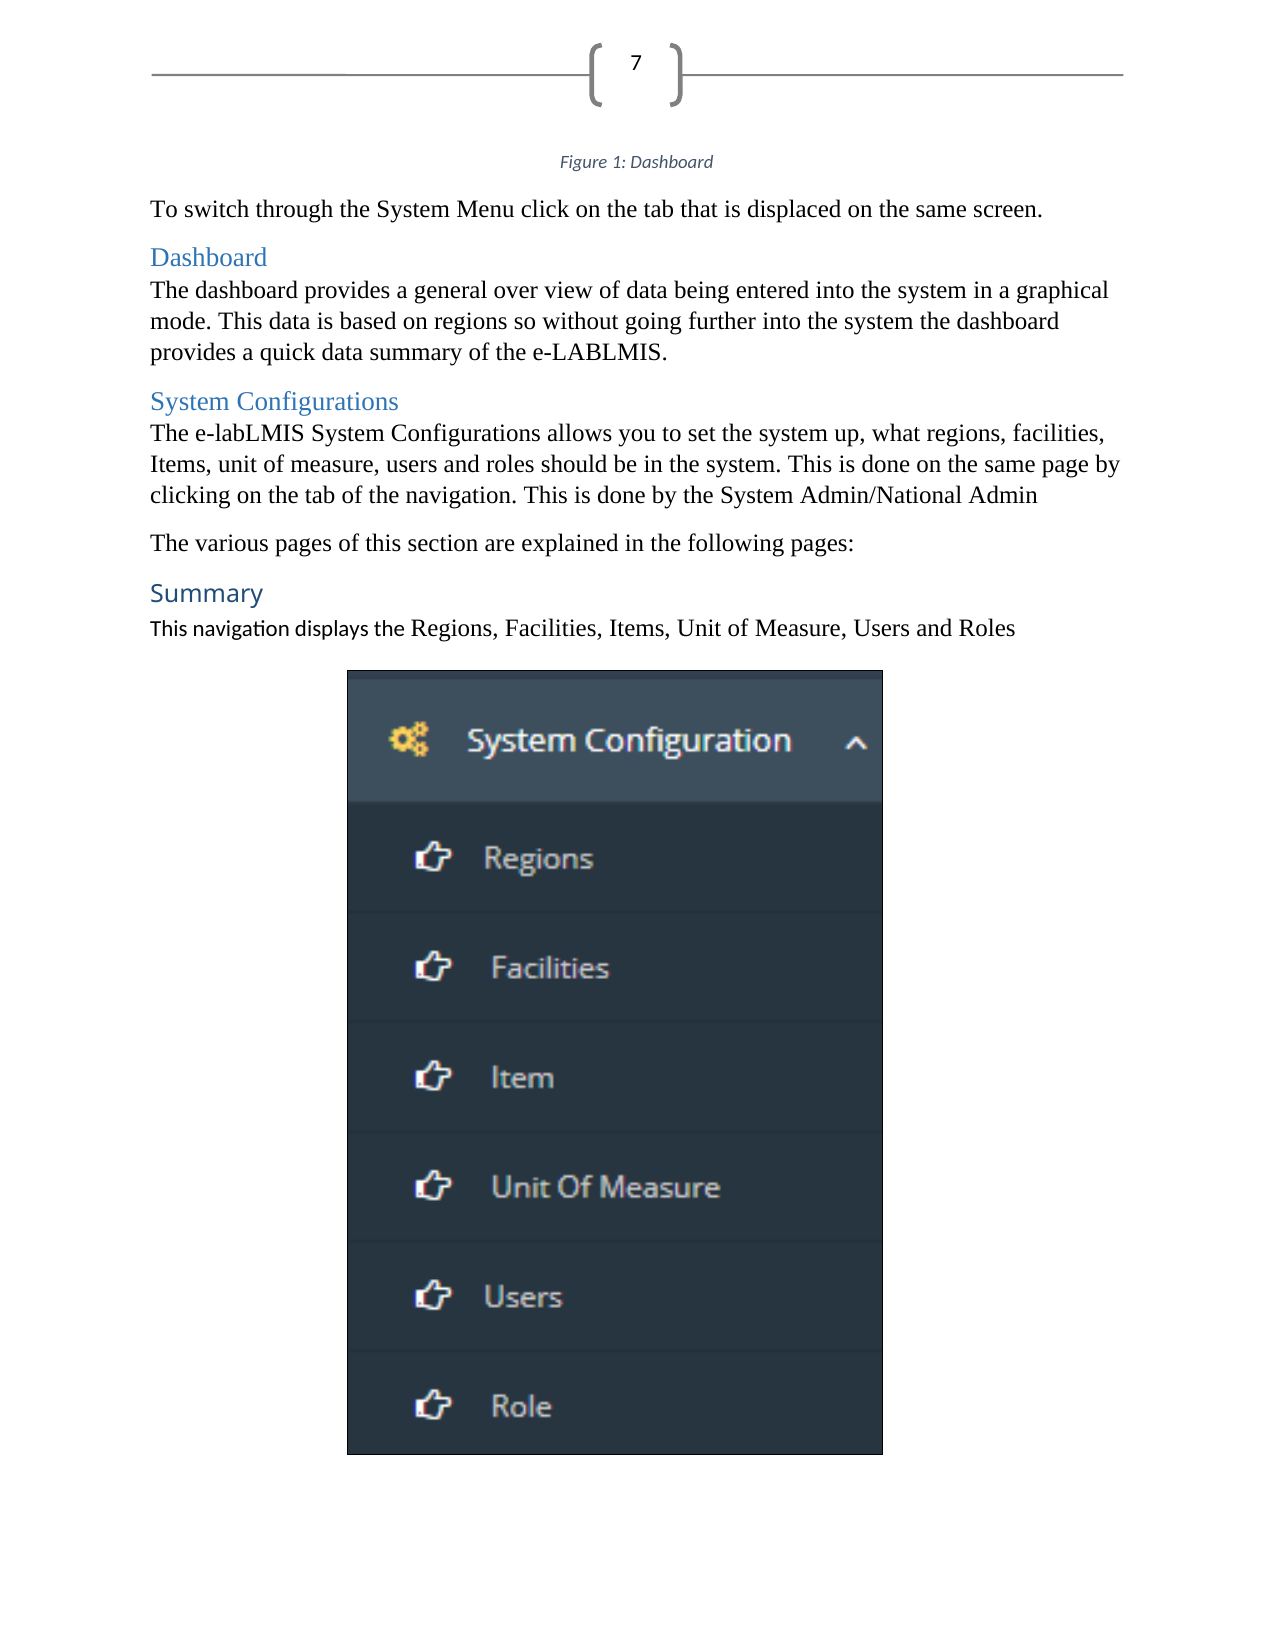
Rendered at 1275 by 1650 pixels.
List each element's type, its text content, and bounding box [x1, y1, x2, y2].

picture [348, 671, 882, 1454]
text This navigation displays the Regions, Facilities, Items, Unit of Measure, Users and Roles [150, 613, 1125, 642]
text To switch through the System Menu click on the tab that is displaced on the same screen. [150, 194, 1125, 222]
subtitle Dashboard [150, 241, 1125, 273]
text The dashboard provides a general over view of data being entered into the system in a graphical mode. This data is based on regions so without going further into the system the dashboard provides a quick data summary of the e-LABLMIS. [150, 275, 1125, 366]
text The e-labLMIS System Configurations allows you to set the system up, what regions, facilities, Items, unit of measure, users and roles should be in the system. This is done on the same page by clicking on the tab of the navigation. This is done by the System Admin/National Admin [150, 418, 1125, 509]
subtitle Summary [150, 576, 1125, 610]
subtitle System Configurations [150, 385, 1125, 416]
text The various pages of this section are explained in the following pages: [150, 528, 1125, 557]
